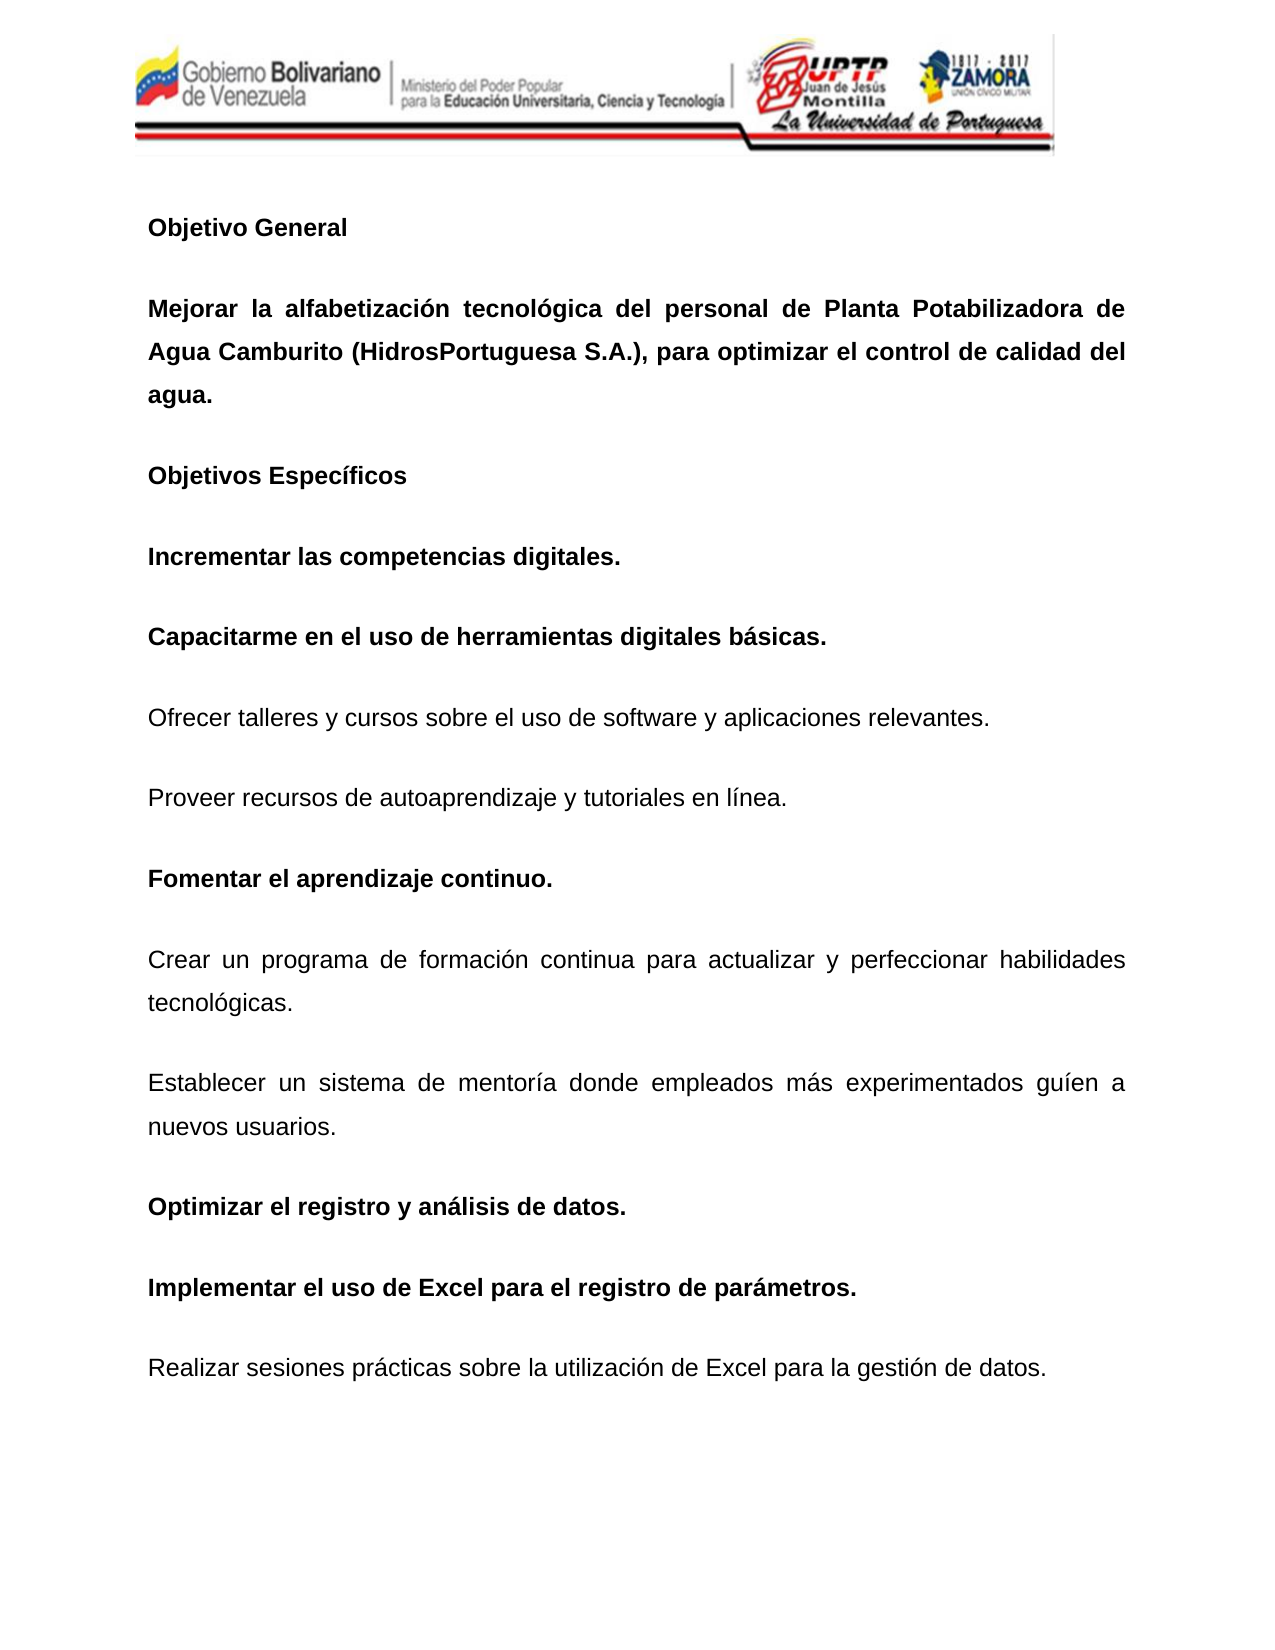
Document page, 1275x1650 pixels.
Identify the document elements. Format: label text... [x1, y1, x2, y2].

text Fomentar el aprendizaje continuo. [148, 864, 1127, 893]
text Implementar el uso de Excel para el registro de parámetros. [148, 1273, 1127, 1301]
text Ofrecer talleres y cursos sobre el uso de software y aplicaciones relevantes. [148, 703, 1127, 731]
text Realizar sesiones prácticas sobre la utilización de Excel para la gestión de datos. [148, 1353, 1127, 1382]
text Crear un programa de formación continua para actualizar y perfeccionar habilidades tecnológicas. [148, 944, 1127, 1016]
text Capacitarme en el uso de herramientas digitales básicas. [148, 622, 1127, 651]
text Proveer recursos de autoaprendizaje y tutoriales en línea. [148, 783, 1127, 812]
text Mejorar la alfabetización tecnológica del personal de Planta Potabilizadora de Agua Camburito (HidrosPortuguesa S.A.), para optimizar el control de calidad del agua. [148, 294, 1127, 409]
text Incrementar las competencias digitales. [148, 541, 1127, 570]
text Objetivo General [148, 213, 1127, 242]
text Objetivos Específicos [148, 461, 1127, 489]
picture [135, 34, 1056, 158]
text Establecer un sistema de mentoría donde empleados más experimentados guíen a nuevos usuarios. [148, 1068, 1127, 1140]
text Optimizar el registro y análisis de datos. [148, 1192, 1127, 1221]
